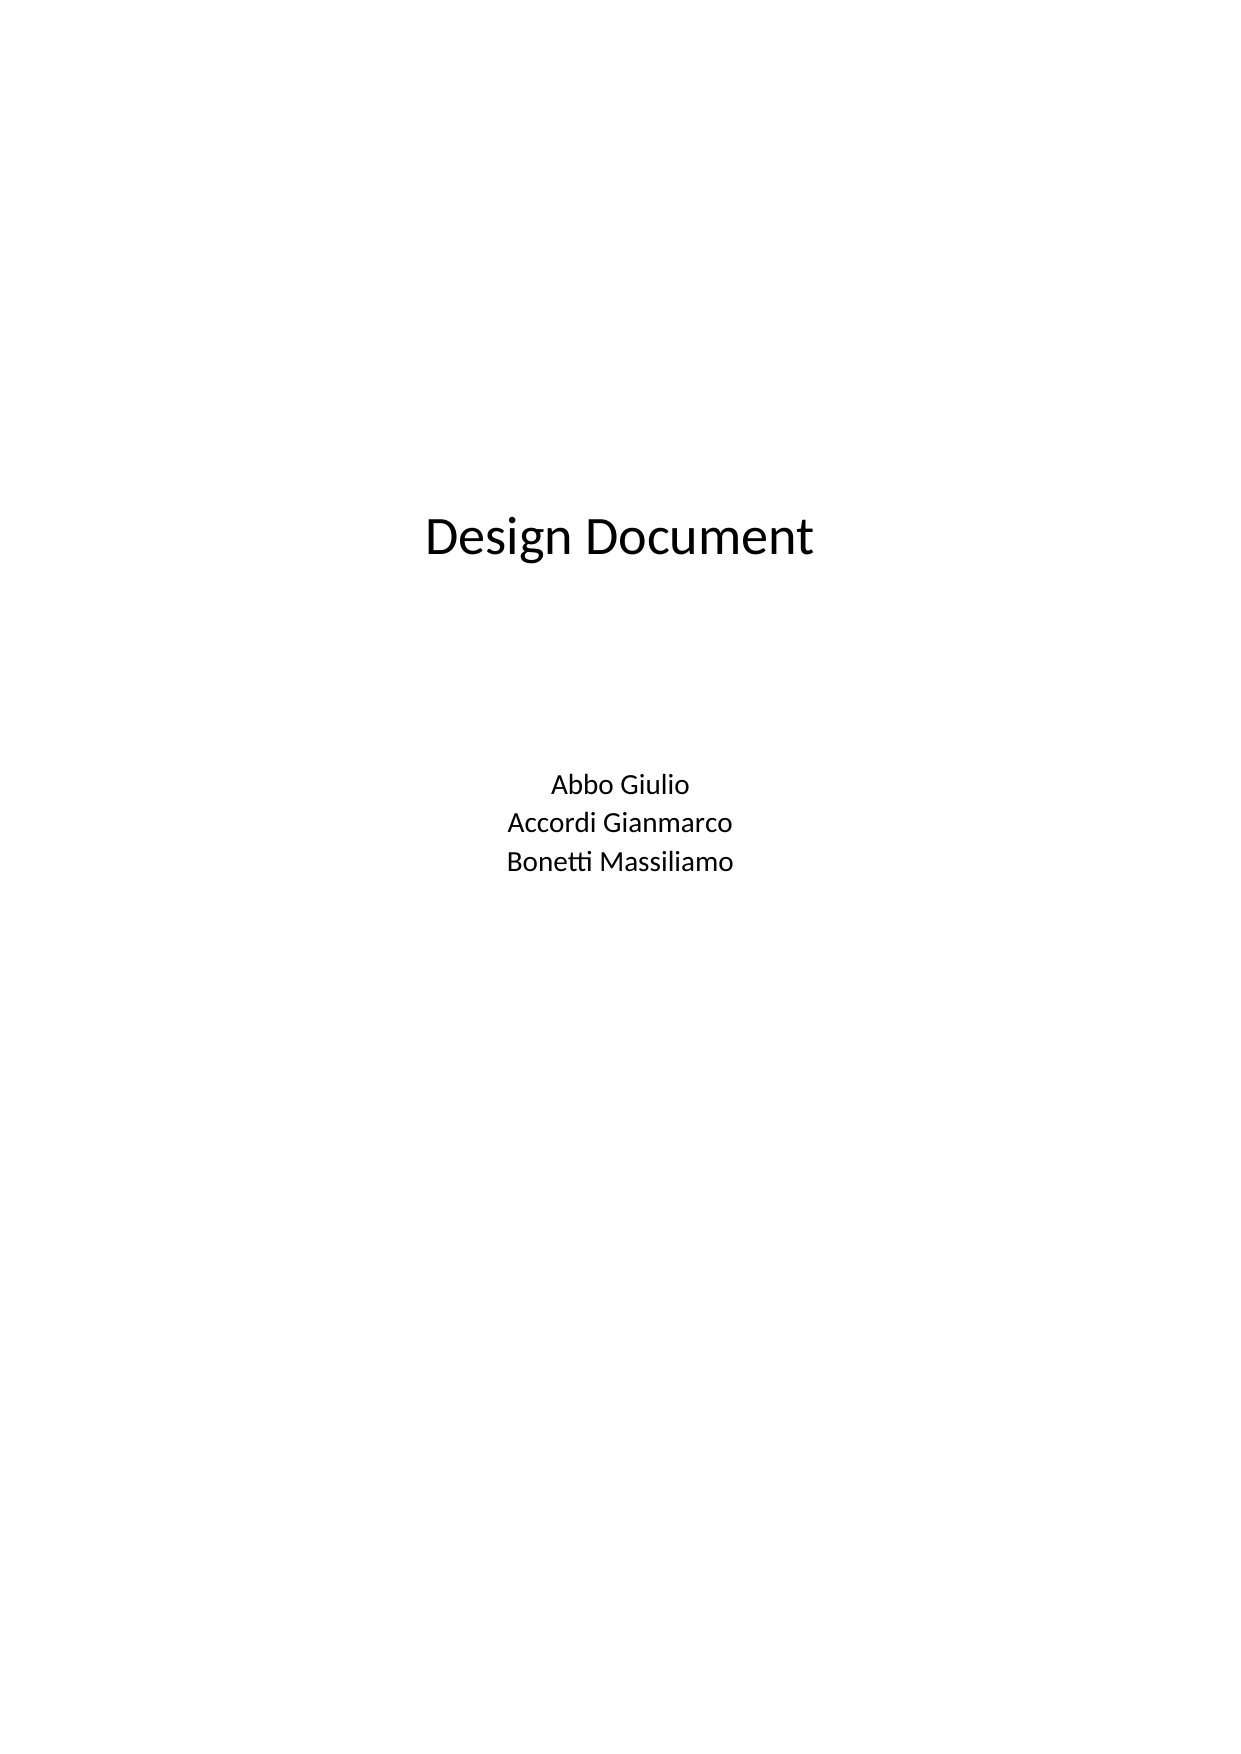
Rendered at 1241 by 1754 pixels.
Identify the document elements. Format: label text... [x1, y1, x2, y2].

text Design Document [150, 502, 1090, 568]
text Abbo Giulio Accordi Gianmarco Bonetti Massiliamo [150, 766, 1090, 879]
